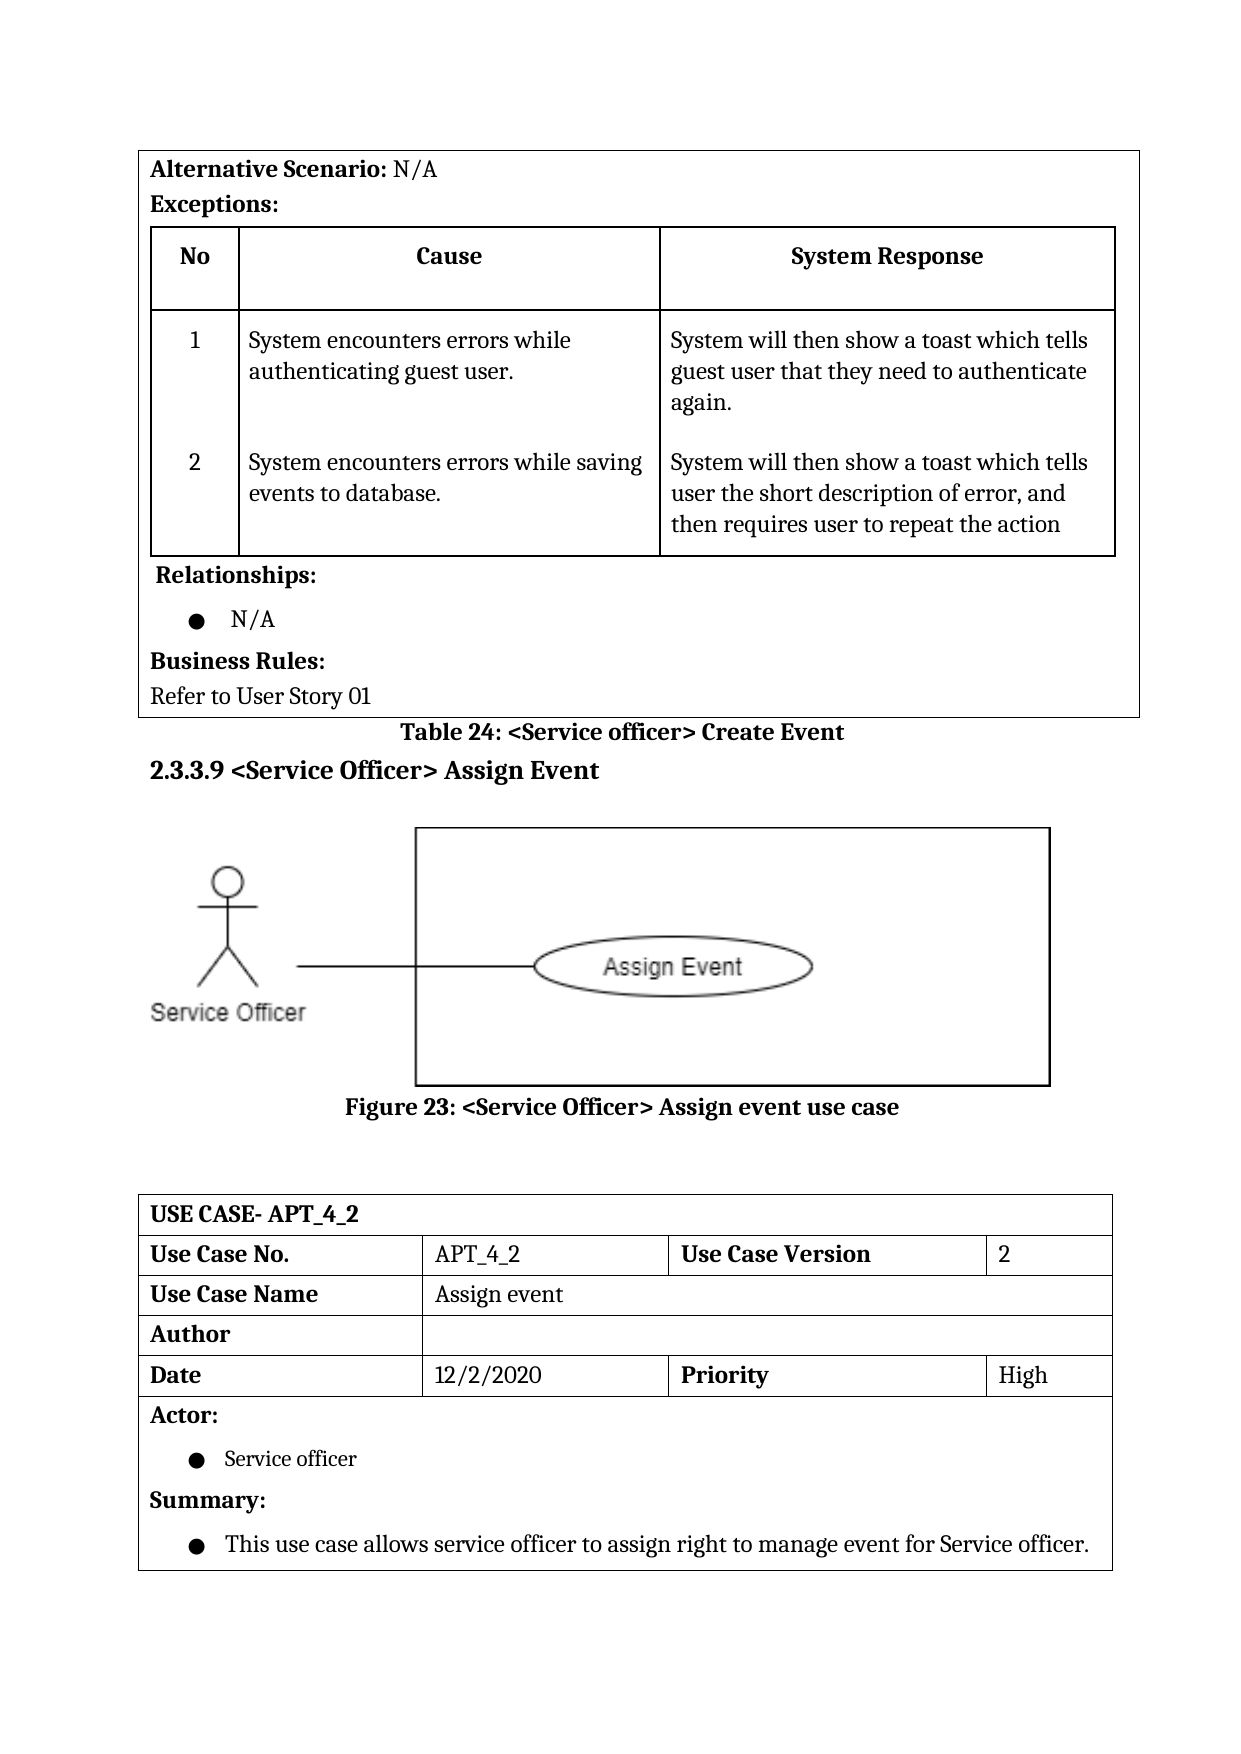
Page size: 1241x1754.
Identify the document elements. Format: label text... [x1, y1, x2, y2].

table_cell Use Case Version [669, 1236, 986, 1275]
text Table 24: <Service officer> Create Event [150, 718, 1094, 747]
table_header USE CASE- APT_4_2 [139, 1195, 1112, 1234]
table_cell Assign event [423, 1276, 1112, 1315]
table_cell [139, 151, 1139, 717]
table_cell Date [139, 1356, 422, 1396]
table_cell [139, 1397, 1112, 1570]
table_cell Priority [669, 1356, 986, 1396]
table_cell 12/2/2020 [423, 1356, 668, 1396]
table_cell APT_4_2 [423, 1236, 668, 1275]
text Figure 23: <Service Officer> Assign event use case [150, 1093, 1094, 1122]
table_cell [423, 1316, 1112, 1355]
subtitle 2.3.3.9 <Service Officer> Assign Event [150, 755, 1094, 786]
picture [150, 827, 1051, 1087]
table_cell 2 [987, 1236, 1112, 1275]
table_cell Author [139, 1316, 422, 1355]
table_cell High [987, 1356, 1112, 1396]
table_cell Use Case No. [139, 1236, 422, 1275]
table_cell Use Case Name [139, 1276, 422, 1315]
